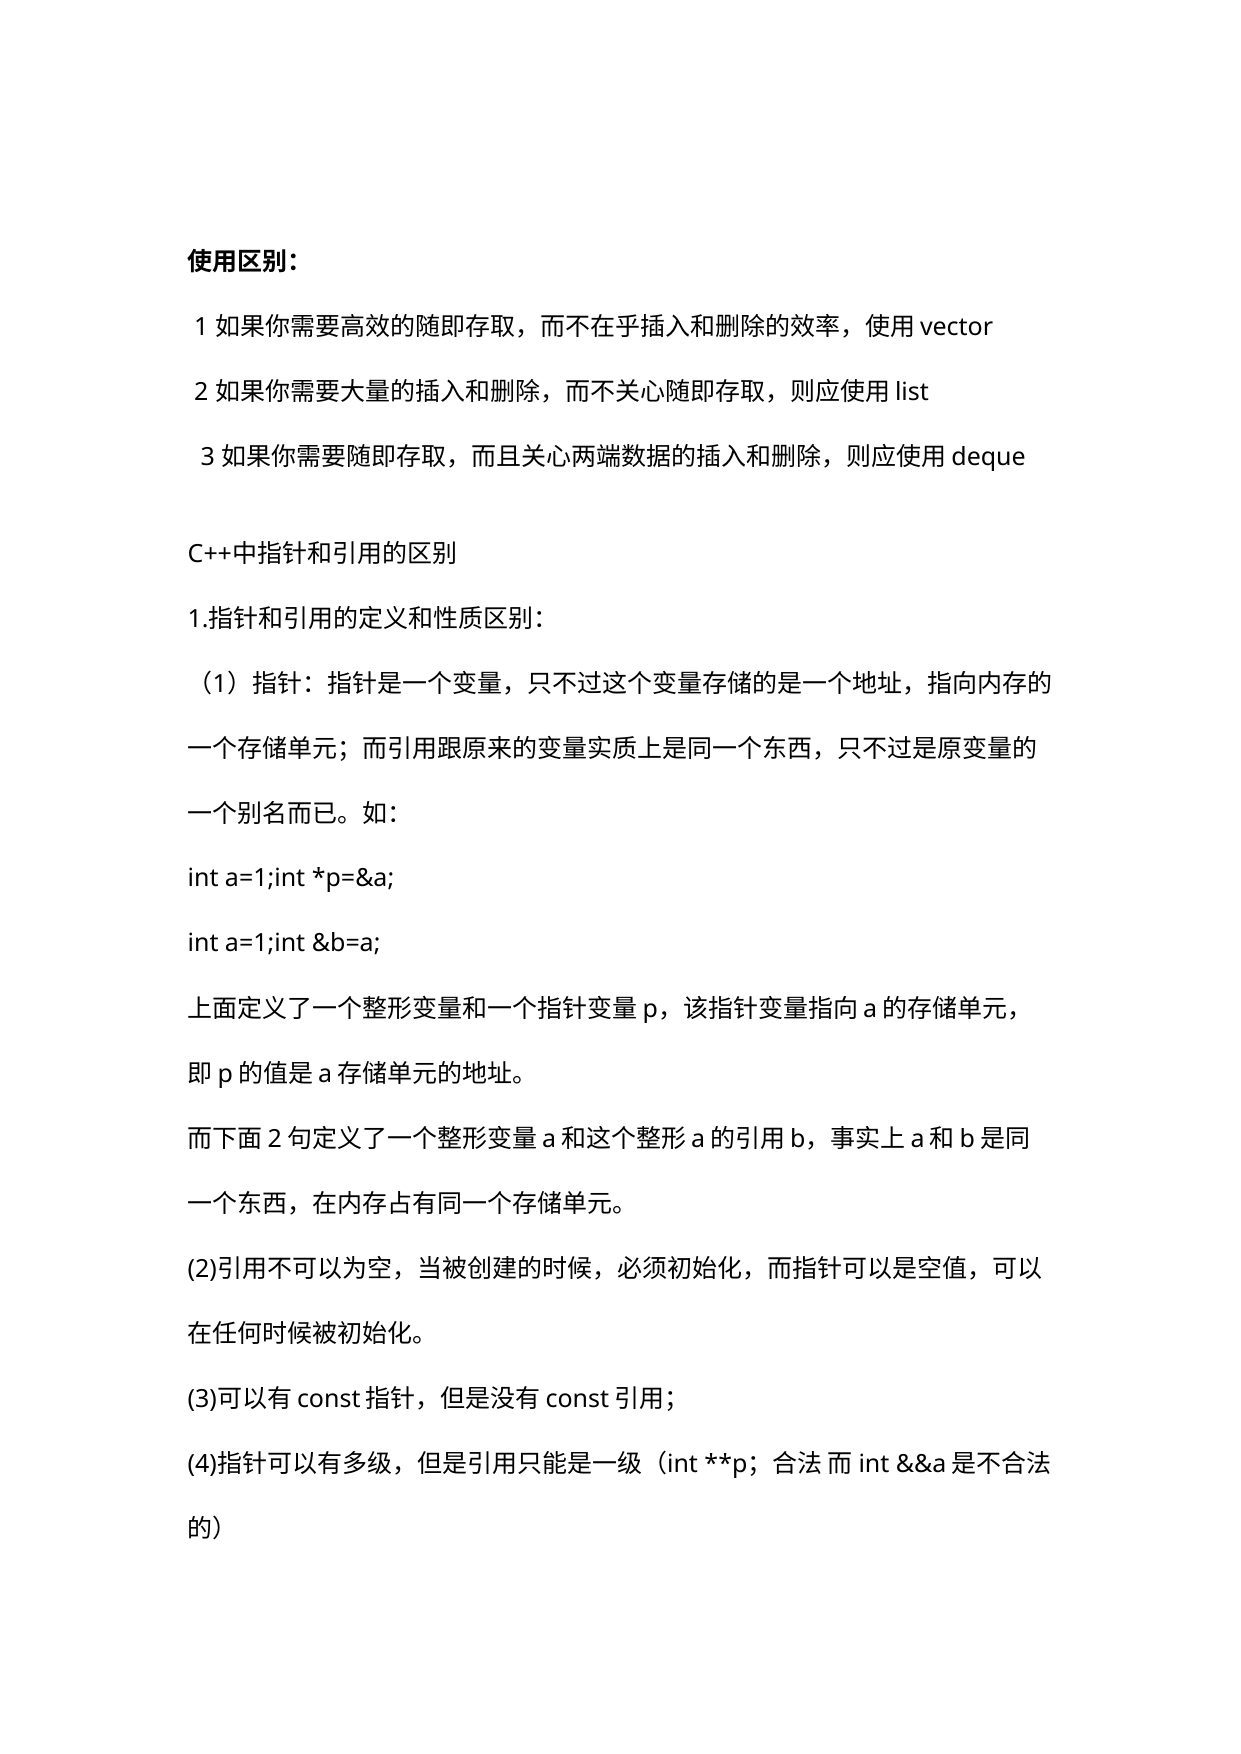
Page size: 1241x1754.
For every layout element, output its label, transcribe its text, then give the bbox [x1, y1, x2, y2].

text (4)指针可以有多级，但是引用只能是一级（int **p；合法 而 int &&a是不合法的） [187, 1429, 1053, 1559]
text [187, 162, 1053, 487]
text （1）指针：指针是一个变量，只不过这个变量存储的是一个地址，指向内存的一个存储单元；而引用跟原来的变量实质上是同一个东西，只不过是原变量的一个别名而已。如： [187, 649, 1053, 844]
text int a=1;int &b=a; [187, 909, 1053, 974]
text C++中指针和引用的区别 [187, 519, 1053, 584]
text (2)引用不可以为空，当被创建的时候，必须初始化，而指针可以是空值，可以在任何时候被初始化。 [187, 1234, 1053, 1364]
text int a=1;int *p=&a; [187, 844, 1053, 909]
text 上面定义了一个整形变量和一个指针变量p，该指针变量指向a的存储单元，即p的值是a存储单元的地址。 [187, 974, 1053, 1104]
text 而下面2句定义了一个整形变量a和这个整形a的引用b，事实上a和b是同一个东西，在内存占有同一个存储单元。 [187, 1104, 1053, 1234]
text (3)可以有const指针，但是没有const引用； [187, 1364, 1053, 1429]
text 1.指针和引用的定义和性质区别： [187, 584, 1053, 649]
